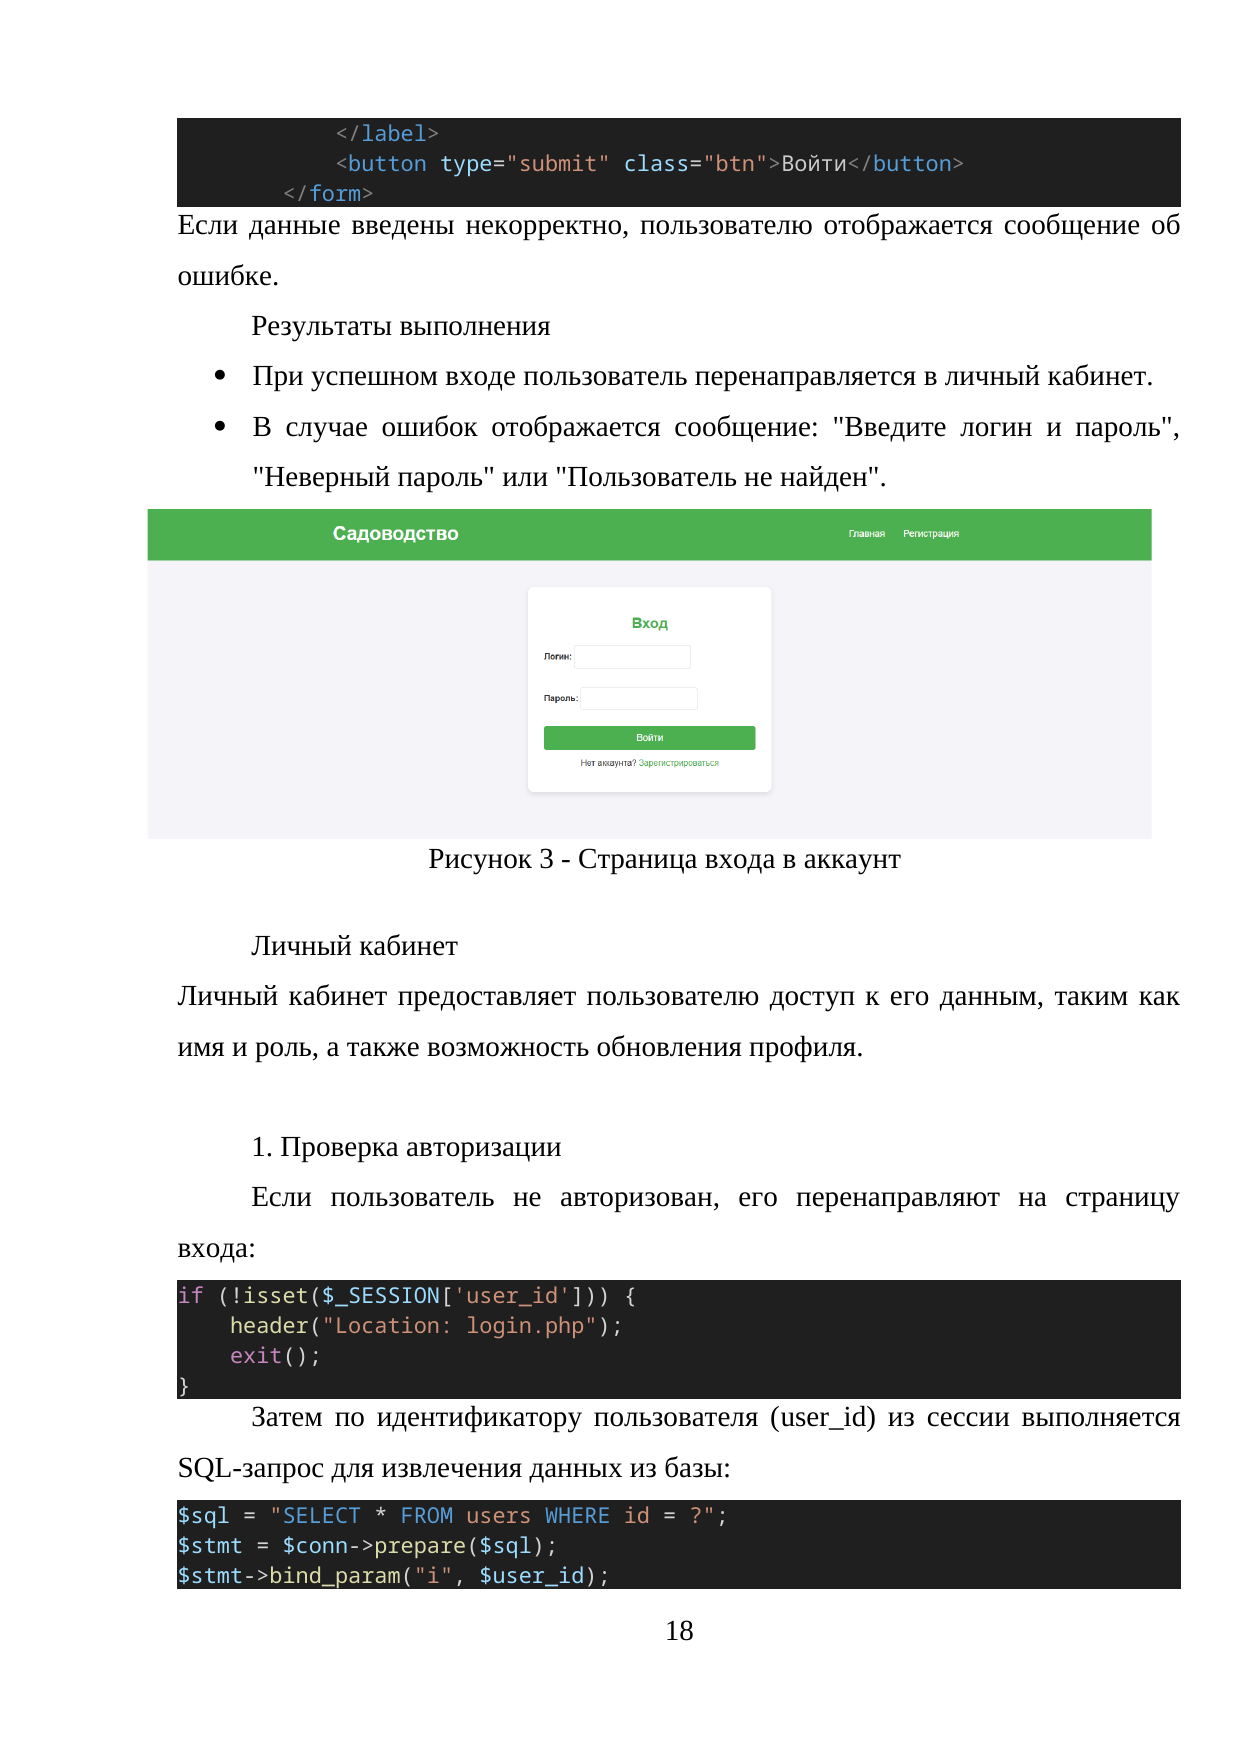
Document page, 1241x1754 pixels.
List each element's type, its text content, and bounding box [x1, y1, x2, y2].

text $stmt = $conn->prepare($sql); [177, 1530, 1181, 1559]
list При успешном входе пользователь перенаправляется в личный кабинет. [215, 358, 1181, 392]
text $stmt->bind_param("i", $user_id); [177, 1559, 1181, 1589]
text Рисунок 3 - Страница входа в аккаунт [148, 842, 1181, 875]
text $sql = "SELECT * FROM users WHERE id = ?"; [177, 1500, 1181, 1530]
text } [177, 1369, 1181, 1399]
list В случае ошибок отображается сообщение: "Введите логин и пароль", "Неверный пароль" или "Пользователь не найден". [215, 409, 1181, 493]
text Результаты выполнения [177, 308, 1181, 342]
text </form> [177, 178, 1181, 207]
text </label> [177, 118, 1181, 148]
text header("Location: login.php"); [177, 1310, 1181, 1340]
text exit(); [177, 1340, 1181, 1369]
text if (!isset($_SESSION['user_id'])) { [177, 1280, 1181, 1310]
text Если данные введены некорректно, пользователю отображается сообщение об ошибке. [177, 207, 1181, 291]
text <button type="submit" class="btn">Войти</button> [177, 148, 1181, 178]
text Затем по идентификатору пользователя (user_id) из сессии выполняется SQL-запрос для извлечения данных из базы: [177, 1399, 1181, 1483]
text 1. Проверка авторизации [251, 1079, 1181, 1163]
text Если пользователь не авторизован, его перенаправляют на страницу входа: [177, 1179, 1181, 1263]
picture [147, 509, 1152, 839]
text Личный кабинет предоставляет пользователю доступ к его данным, таким как имя и роль, а также возможность обновления профиля. [177, 978, 1181, 1062]
text Личный кабинет [177, 928, 1181, 962]
